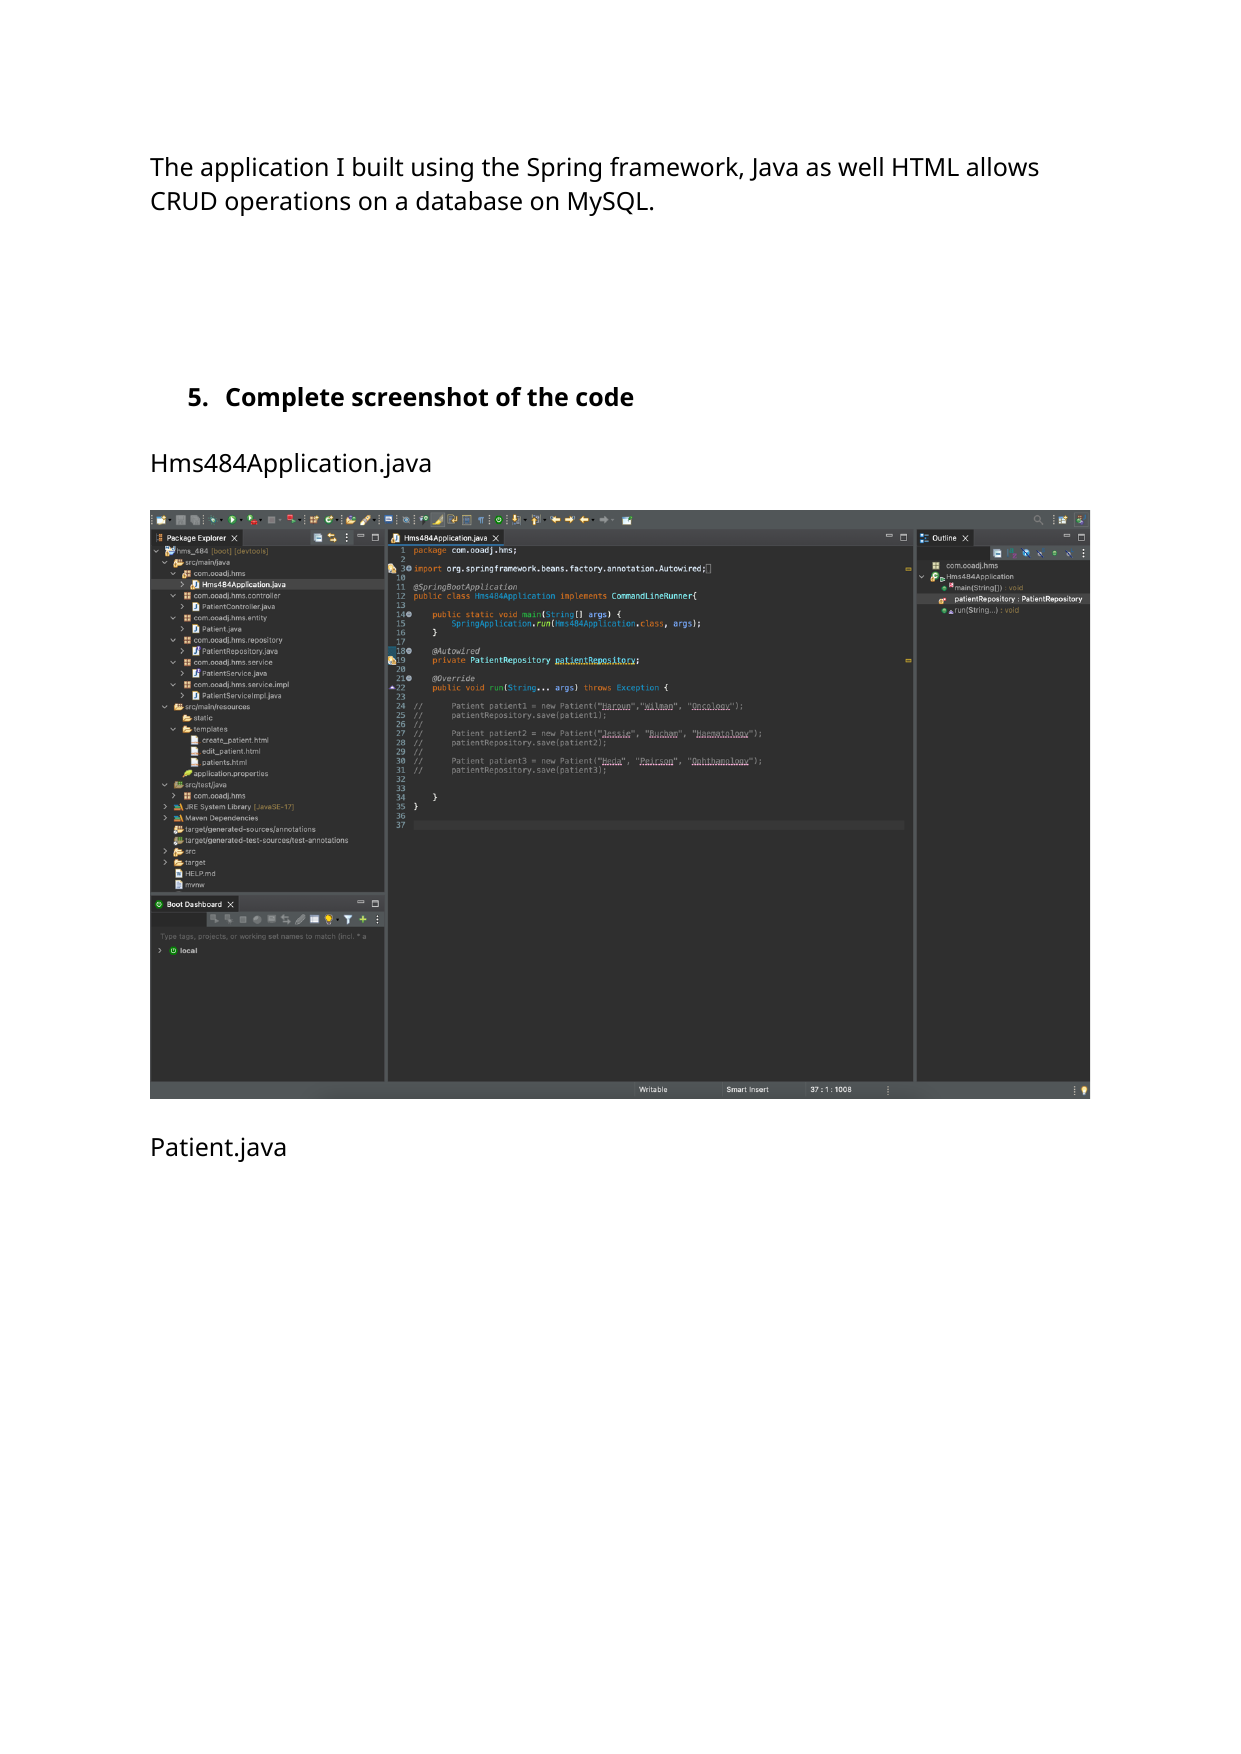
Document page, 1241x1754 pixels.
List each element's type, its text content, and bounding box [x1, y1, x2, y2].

list Complete screenshot of the code [187, 380, 1090, 414]
text Patient.java [150, 1129, 1090, 1163]
text The application I built using the Spring framework, Java as well HTML allows CRUD operations on a database on MySQL. [150, 150, 1090, 218]
text Hms484Application.java [150, 445, 1090, 479]
picture [150, 510, 1091, 1099]
